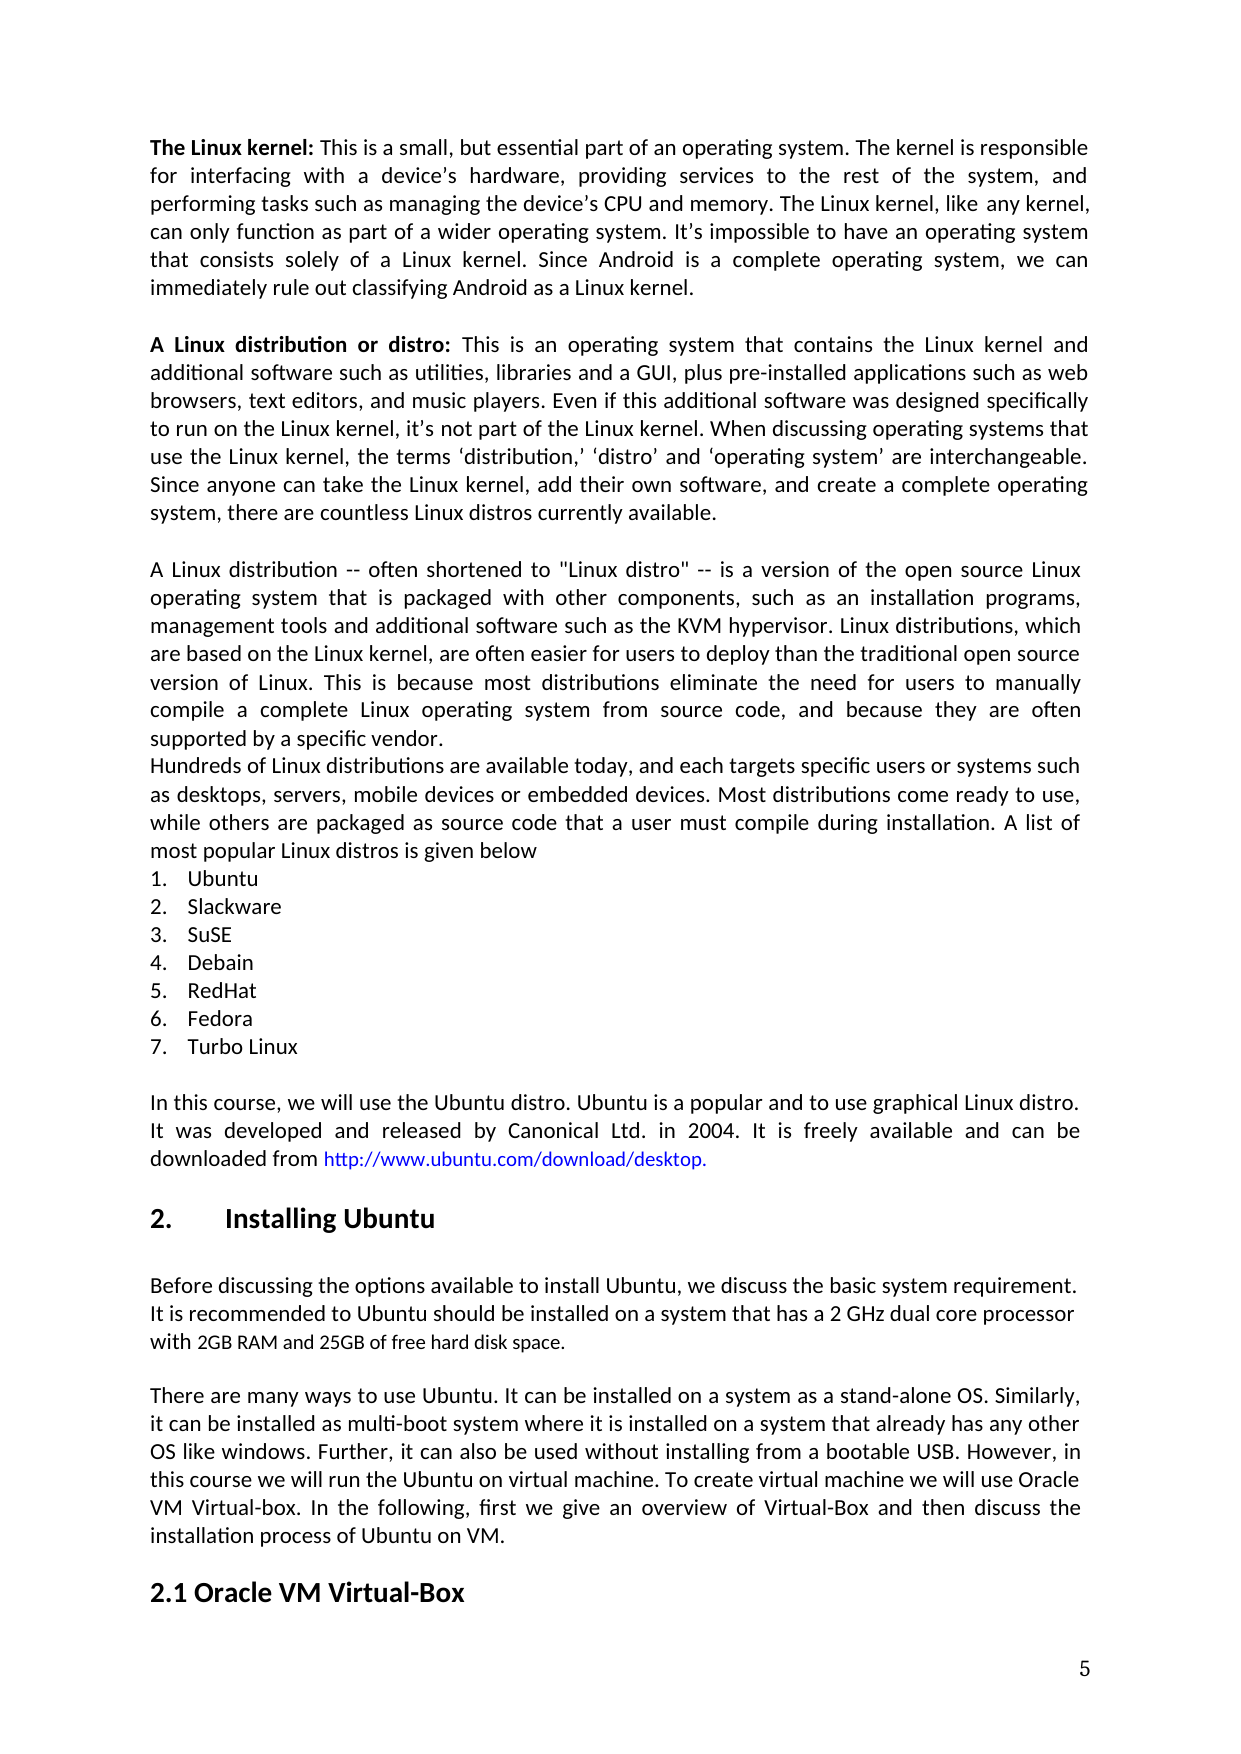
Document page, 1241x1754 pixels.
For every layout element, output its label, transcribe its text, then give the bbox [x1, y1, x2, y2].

list Fedora [150, 1004, 1083, 1032]
list Turbo Linux [150, 1032, 1083, 1060]
list RedHat [150, 976, 1083, 1004]
text The Linux kernel: This is a small, but essential part of an operating system. The kernel is responsible for interfacing with a device’s hardware, providing services to the rest of the system, and performing tasks such as managing the device’s CPU and memory. The Linux kernel, like any kernel, can only function as part of a wider operating system. It’s impossible to have an operating system that consists solely of a Linux kernel. Since Android is a complete operating system, we can immediately rule out classifying Android as a Linux kernel. [150, 133, 1090, 301]
text A Linux distribution or distro: This is an operating system that contains the Linux kernel and additional software such as utilities, libraries and a GUI, plus pre-installed applications such as web browsers, text editors, and music players. Even if this additional software was designed specifically to run on the Linux kernel, it’s not part of the Linux kernel. When discussing operating systems that use the Linux kernel, the terms ‘distribution,’ ‘distro’ and ‘operating system’ are interchangeable. Since anyone can take the Linux kernel, add their own software, and create a complete operating system, there are countless Linux distros currently available. [150, 330, 1090, 526]
text 2.1 Oracle VM Virtual-Box [150, 1574, 1083, 1609]
list Debain [150, 948, 1083, 976]
text There are many ways to use Ubuntu. It can be installed on a system as a stand-alone OS. Similarly, it can be installed as multi-boot system where it is installed on a system that already has any other OS like windows. Further, it can also be used without installing from a bootable USB. However, in this course we will run the Ubuntu on virtual machine. To create virtual machine we will use Oracle VM Virtual-box. In the following, first we give an overview of Virtual-Box and then discuss the installation process of Ubuntu on VM. [150, 1381, 1083, 1549]
text In this course, we will use the Ubuntu distro. Ubuntu is a popular and to use graphical Linux distro. It was developed and released by Canonical Ltd. in 2004. It is freely available and can be downloaded from http://www.ubuntu.com/download/desktop. [150, 1088, 1083, 1172]
text Hundreds of Linux distributions are available today, and each targets specific users or systems such as desktops, servers, mobile devices or embedded devices. Most distributions come ready to use, while others are packaged as source code that a user must compile during installation. A list of most popular Linux distros is given below [150, 752, 1083, 864]
list Installing Ubuntu [150, 1200, 1083, 1236]
list SuSE [150, 920, 1083, 948]
text A Linux distribution -- often shortened to "Linux distro" -- is a version of the open source Linux operating system that is packaged with other components, such as an installation programs, management tools and additional software such as the KVM hypervisor. Linux distributions, which are based on the Linux kernel, are often easier for users to deploy than the traditional open source version of Linux. This is because most distributions eliminate the need for users to manually compile a complete Linux operating system from source code, and because they are often supported by a specific vendor. [150, 556, 1083, 752]
list Ubuntu [150, 864, 1083, 892]
list Slackware [150, 892, 1083, 920]
text Before discussing the options available to install Ubuntu, we discuss the basic system requirement. It is recommended to Ubuntu should be installed on a system that has a 2 GHz dual core processor with 2GB RAM and 25GB of free hard disk space. [150, 1271, 1090, 1355]
